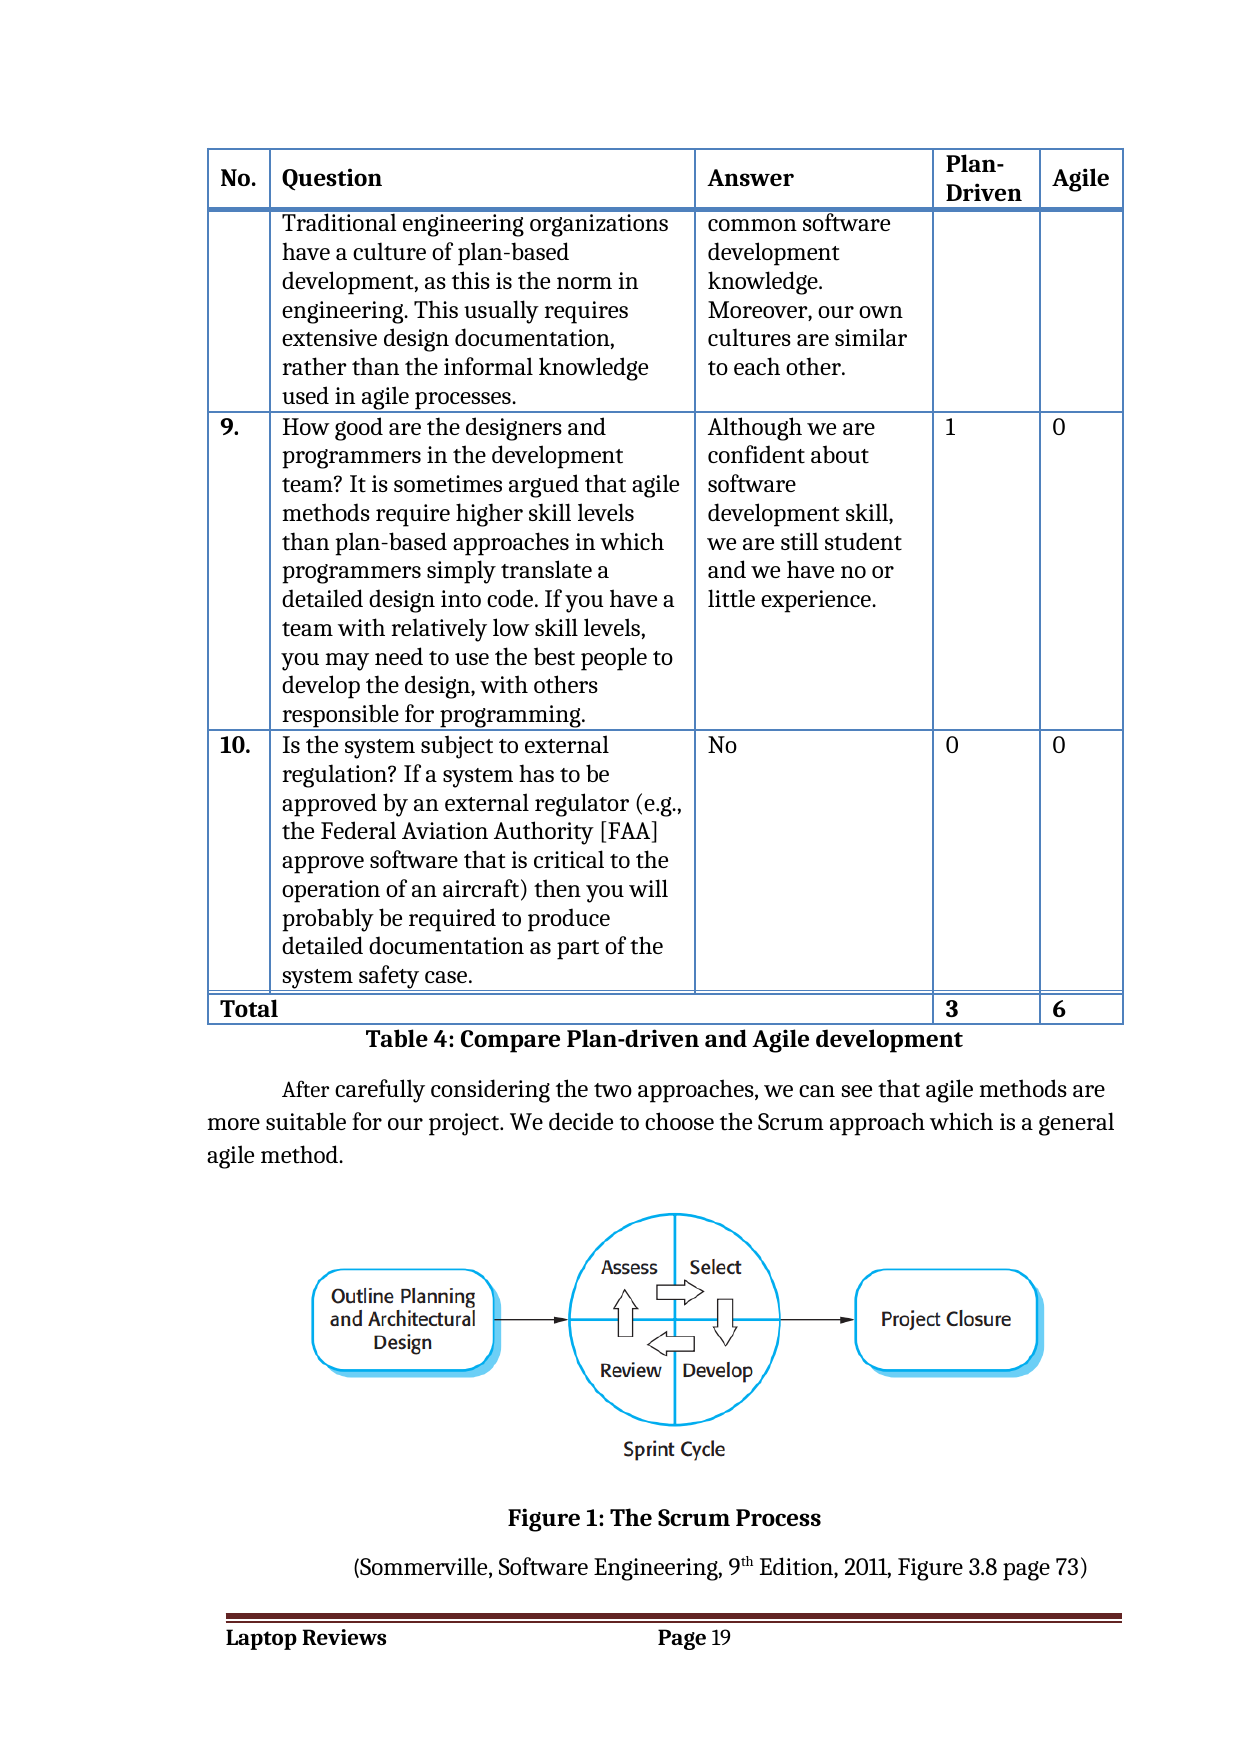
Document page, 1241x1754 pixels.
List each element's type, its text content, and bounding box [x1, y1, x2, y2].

table_cell How good are the designers and programmers in the development team? It is sometimes argued that agile methods require higher skill levels than plan-based approaches in which programmers simply translate a detailed design into code. If you have a team with relatively low skill levels, you may need to use the best people to develop the design, with others responsible for programming. [271, 413, 694, 729]
text Table 4: Compare Plan-driven and Agile development [207, 1025, 1122, 1054]
table_header Plan-Driven [934, 150, 1039, 207]
table_cell 3 [934, 995, 1039, 1023]
text Figure 1: The Scrum Process [207, 1504, 1122, 1532]
table_cell 0 [934, 212, 1039, 411]
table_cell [271, 212, 694, 411]
picture [281, 1194, 1075, 1479]
text (Sommerville, Software Engineering, 9th Edition, 2011, Figure 3.8 page 73) [319, 1553, 1122, 1582]
table_cell 8. [209, 212, 269, 411]
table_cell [696, 212, 932, 411]
table_cell 0 [934, 731, 1039, 990]
table_header No. [209, 150, 269, 207]
table_cell 6 [1041, 995, 1122, 1023]
table_cell Although we are confident about software development skill, we are still student and we have no or little experience. [696, 413, 932, 729]
table_cell 0 [1041, 731, 1122, 990]
table_cell 1 [1041, 212, 1122, 411]
table_cell 9. [209, 413, 269, 729]
table_cell 10. [209, 731, 269, 990]
table_cell Is the system subject to external regulation? If a system has to be approved by an external regulator (e.g., the Federal Aviation Authority [FAA] approve software that is critical to the operation of an aircraft) then you will probably be required to produce detailed documentation as part of the system safety case. [271, 731, 694, 990]
table_cell 1 [934, 413, 1039, 729]
table_cell Total [209, 995, 932, 1023]
table_header Question [271, 150, 694, 207]
table_cell 0 [1041, 413, 1122, 729]
table_header Answer [696, 150, 932, 207]
text After carefully considering the two approaches, we can see that agile methods are more suitable for our project. We decide to choose the Scrum approach which is a general agile method. [207, 1075, 1122, 1170]
table_cell No [696, 731, 932, 990]
table_header Agile [1041, 150, 1122, 207]
